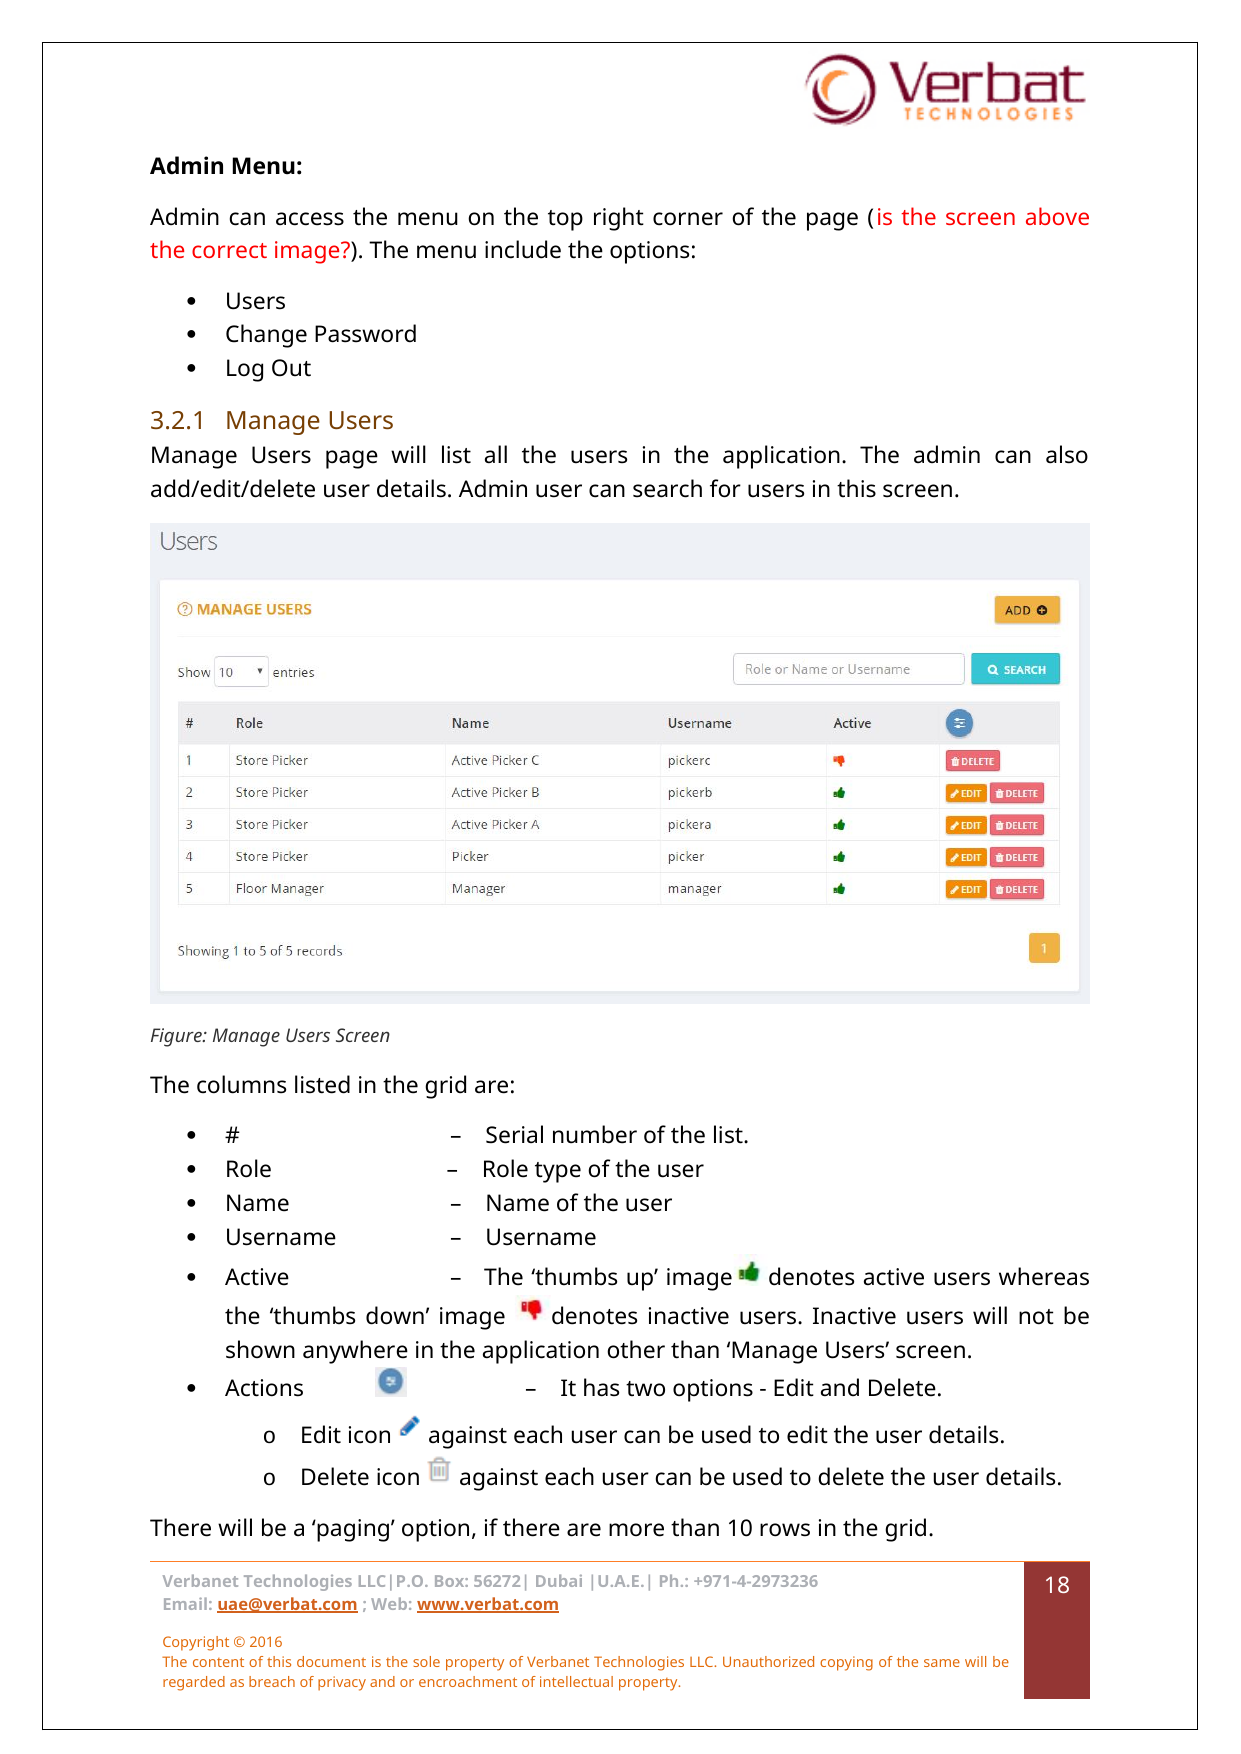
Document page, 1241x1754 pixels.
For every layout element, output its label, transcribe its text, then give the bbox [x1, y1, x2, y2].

list Log Out [187, 352, 1090, 383]
picture [375, 1367, 407, 1397]
list Name – Name of the user [187, 1187, 1090, 1218]
list Actions – It has two options - Edit and Delete. [187, 1368, 1090, 1403]
list Change Password [187, 318, 1090, 349]
list Username – Username [187, 1221, 1090, 1252]
subtitle Manage Users [150, 402, 1090, 437]
text There will be a ‘paging’ option, if there are more than 10 rows in the grid. [150, 1512, 1090, 1543]
list Edit iconagainst each user can be used to edit the user details. [262, 1406, 1090, 1450]
picture [796, 47, 1091, 135]
text Admin can access the menu on the top right corner of the page (is the screen above the correct image?). The menu include the options: [150, 200, 1090, 265]
text Figure: Manage Users Screen [150, 1023, 1090, 1048]
text The columns listed in the grid are: [150, 1069, 1090, 1100]
list Role – Role type of the user [187, 1153, 1090, 1184]
list Delete icon against each user can be used to delete the user details. [262, 1453, 1090, 1492]
picture [392, 1405, 428, 1444]
text Manage Users page will list all the users in the application. The admin can also add/edit/delete user details. Admin user can search for users in this screen. [150, 439, 1090, 504]
picture [514, 1295, 551, 1325]
list # – Serial number of the list. [187, 1119, 1090, 1151]
picture [733, 1254, 768, 1286]
list Users [187, 284, 1090, 316]
text Admin Menu: [150, 150, 1090, 181]
list Active – The ‘thumbs up’ imagedenotes active users whereas the ‘thumbs down’ image denotes inactive users. Inactive users will not be shown anywhere in the application other than ‘Manage Users’ screen. [187, 1254, 1090, 1365]
picture [150, 523, 1090, 1004]
picture [426, 1452, 454, 1486]
